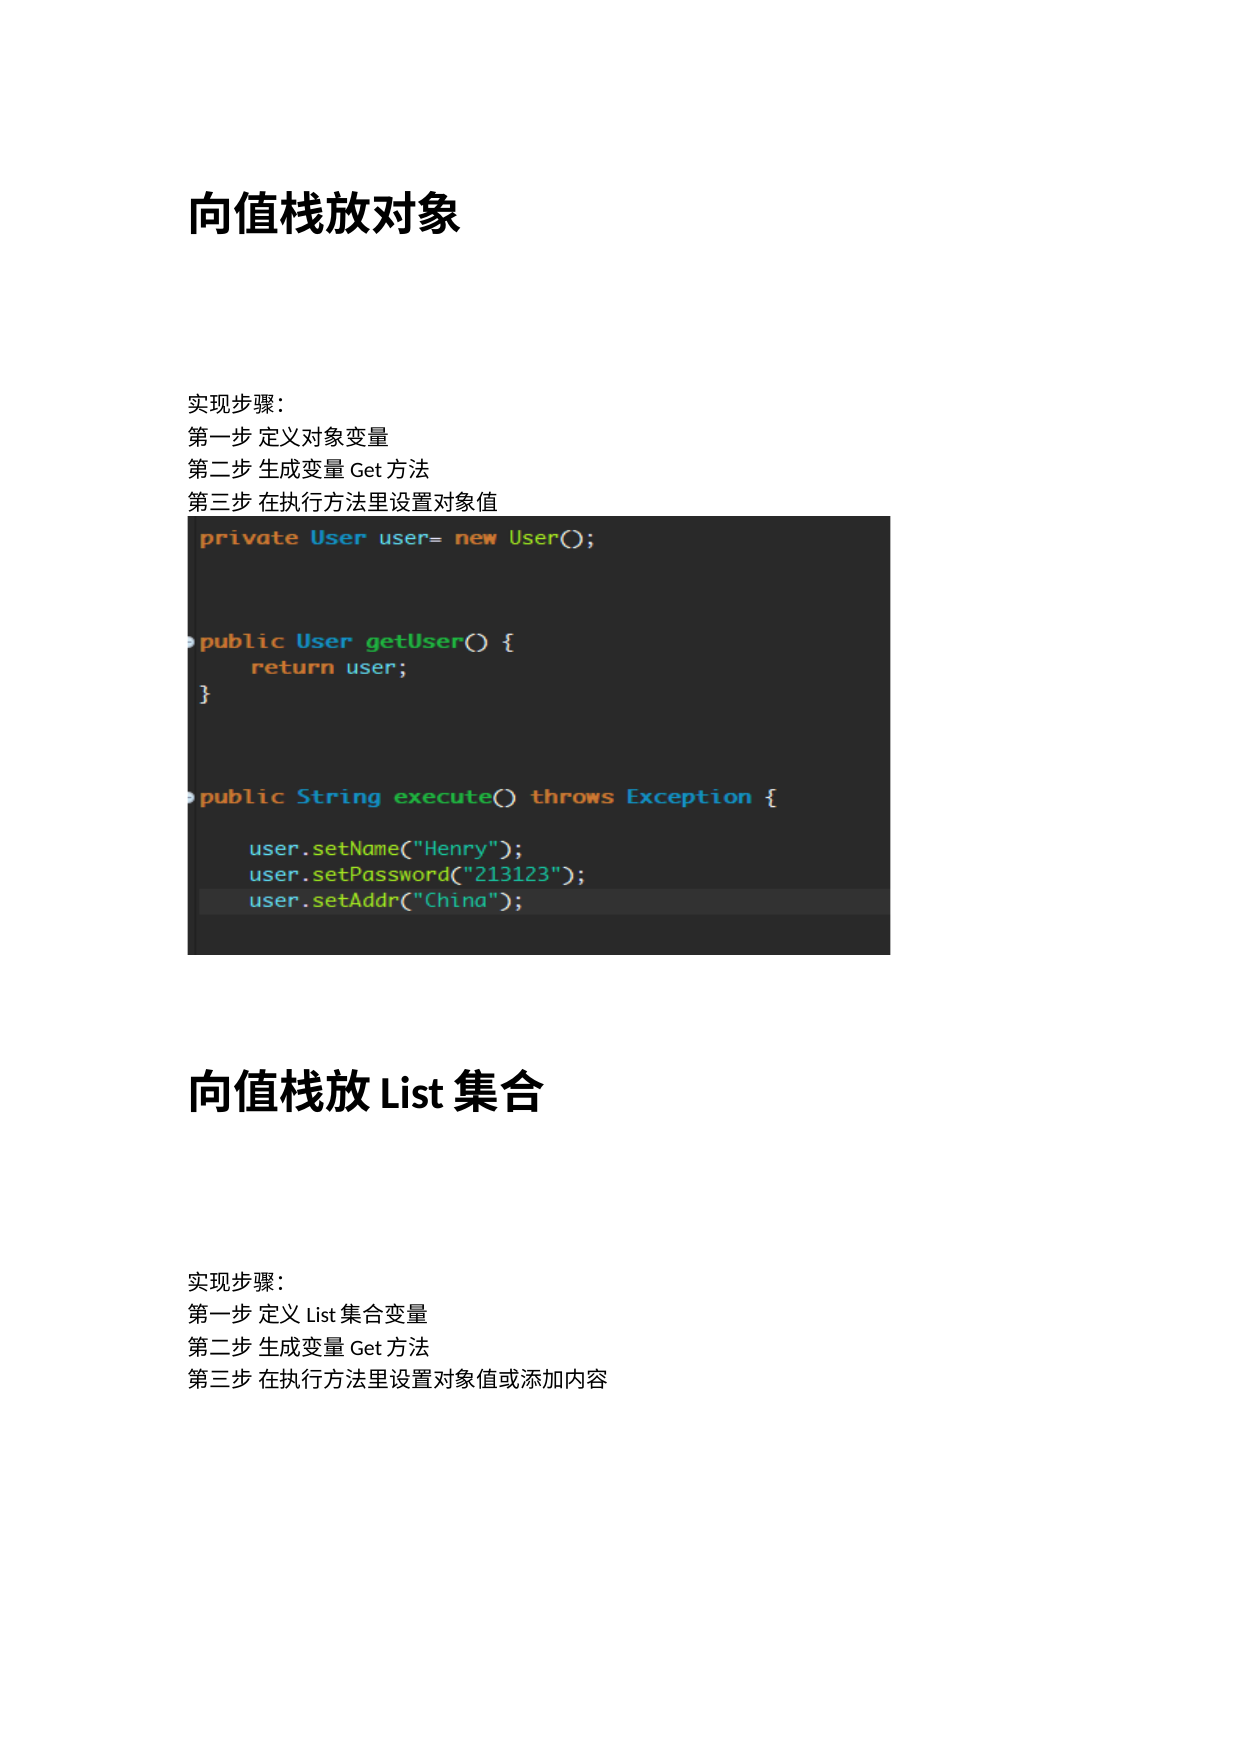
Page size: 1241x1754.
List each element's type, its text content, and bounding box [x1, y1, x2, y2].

text 第一步 定义对象变量 [187, 419, 1053, 452]
text 实现步骤： [187, 1264, 1053, 1297]
text 第一步 定义List集合变量 [187, 1297, 1053, 1329]
text 实现步骤： [187, 387, 1053, 419]
subtitle 向值栈放对象 [187, 162, 1053, 259]
text 第二步 生成变量Get方法 [187, 452, 1053, 484]
subtitle 向值栈放List集合 [187, 1039, 1053, 1137]
text 第二步 生成变量Get方法 [187, 1329, 1053, 1362]
text 第三步 在执行方法里设置对象值或添加内容 [187, 1362, 1053, 1394]
picture [187, 516, 891, 955]
text 第三步 在执行方法里设置对象值 [187, 484, 1053, 517]
